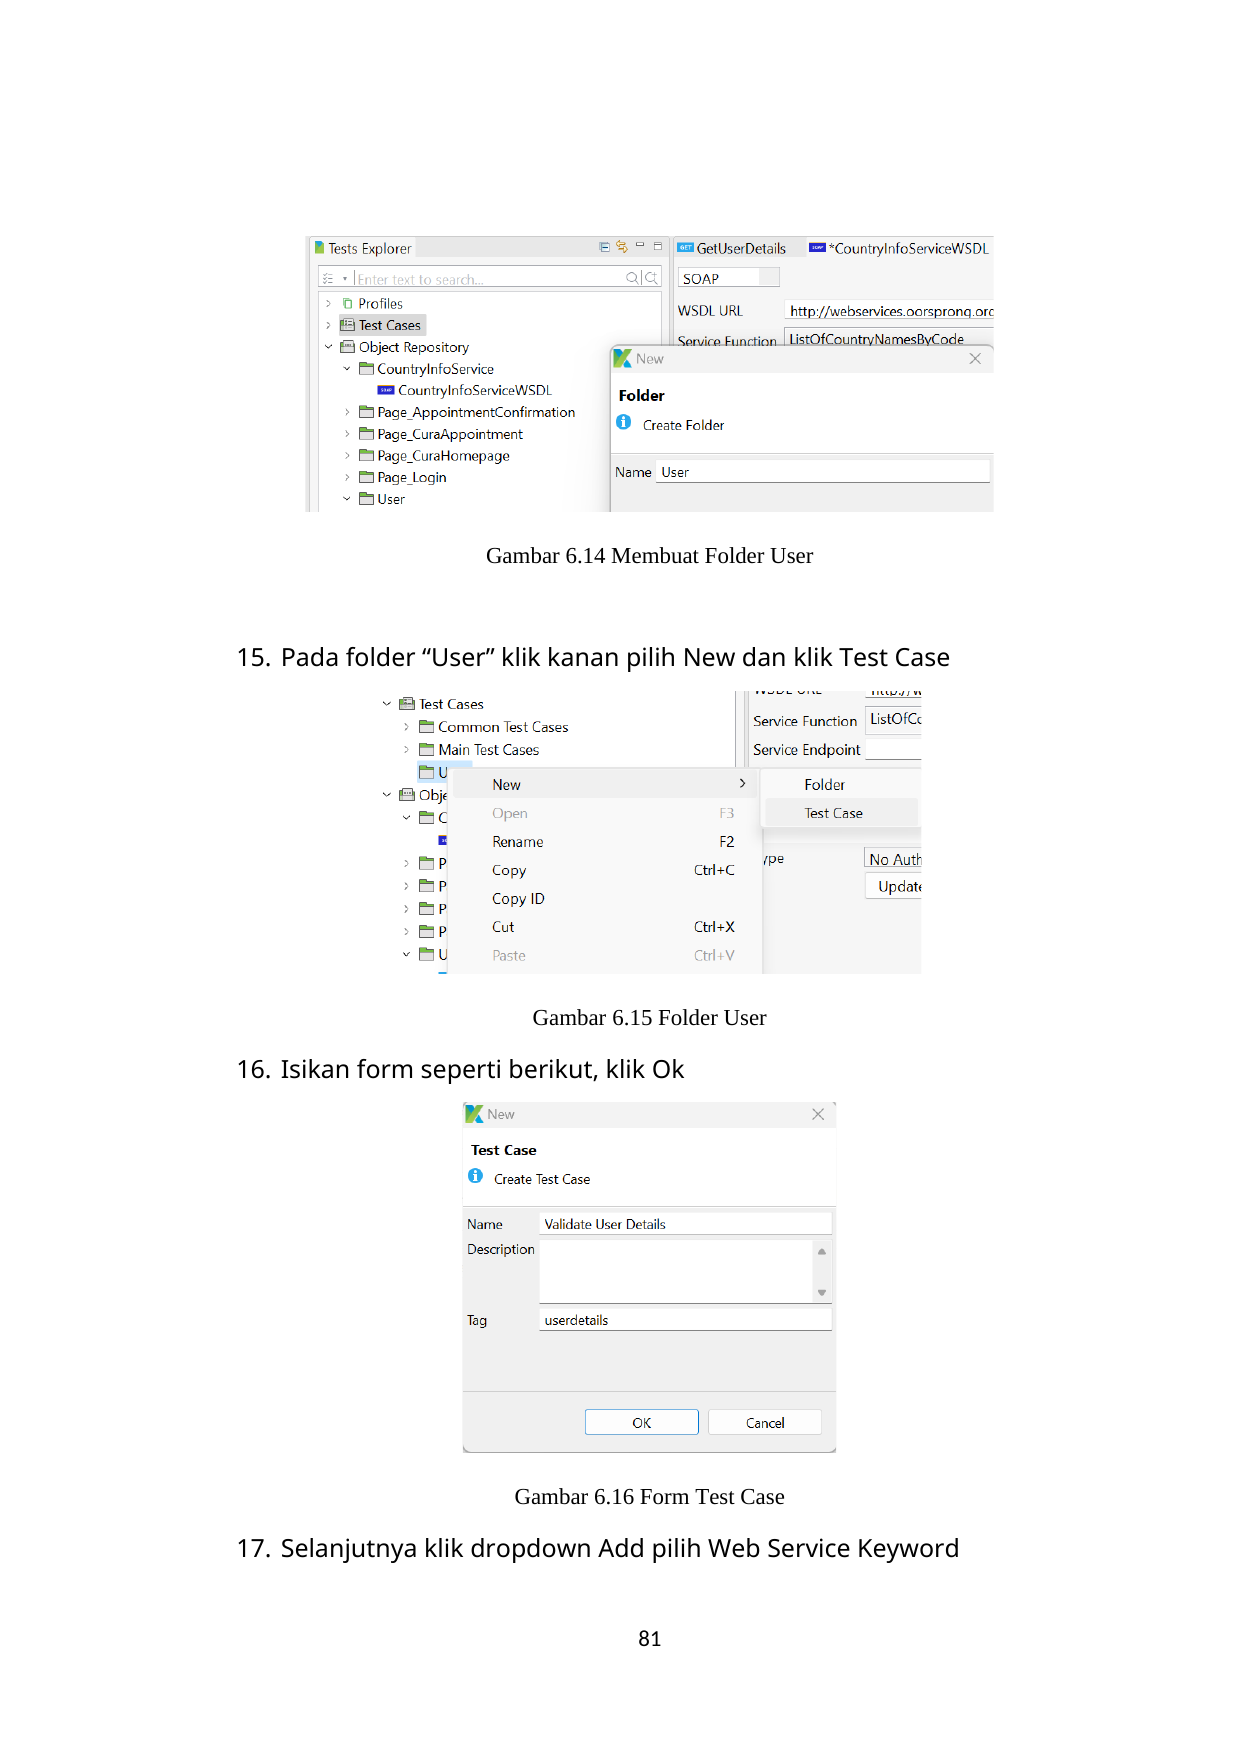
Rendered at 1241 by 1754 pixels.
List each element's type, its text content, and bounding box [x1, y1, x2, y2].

picture [462, 1102, 837, 1453]
list Isikan form seperti berikut, klik Ok [236, 1051, 1063, 1085]
list Selanjutnya klik dropdown Add pilih Web Service Keyword [236, 1530, 1063, 1564]
picture [305, 236, 994, 512]
picture [377, 691, 922, 974]
list Pada folder “User” klik kanan pilih New dan klik Test Case [236, 640, 1063, 674]
